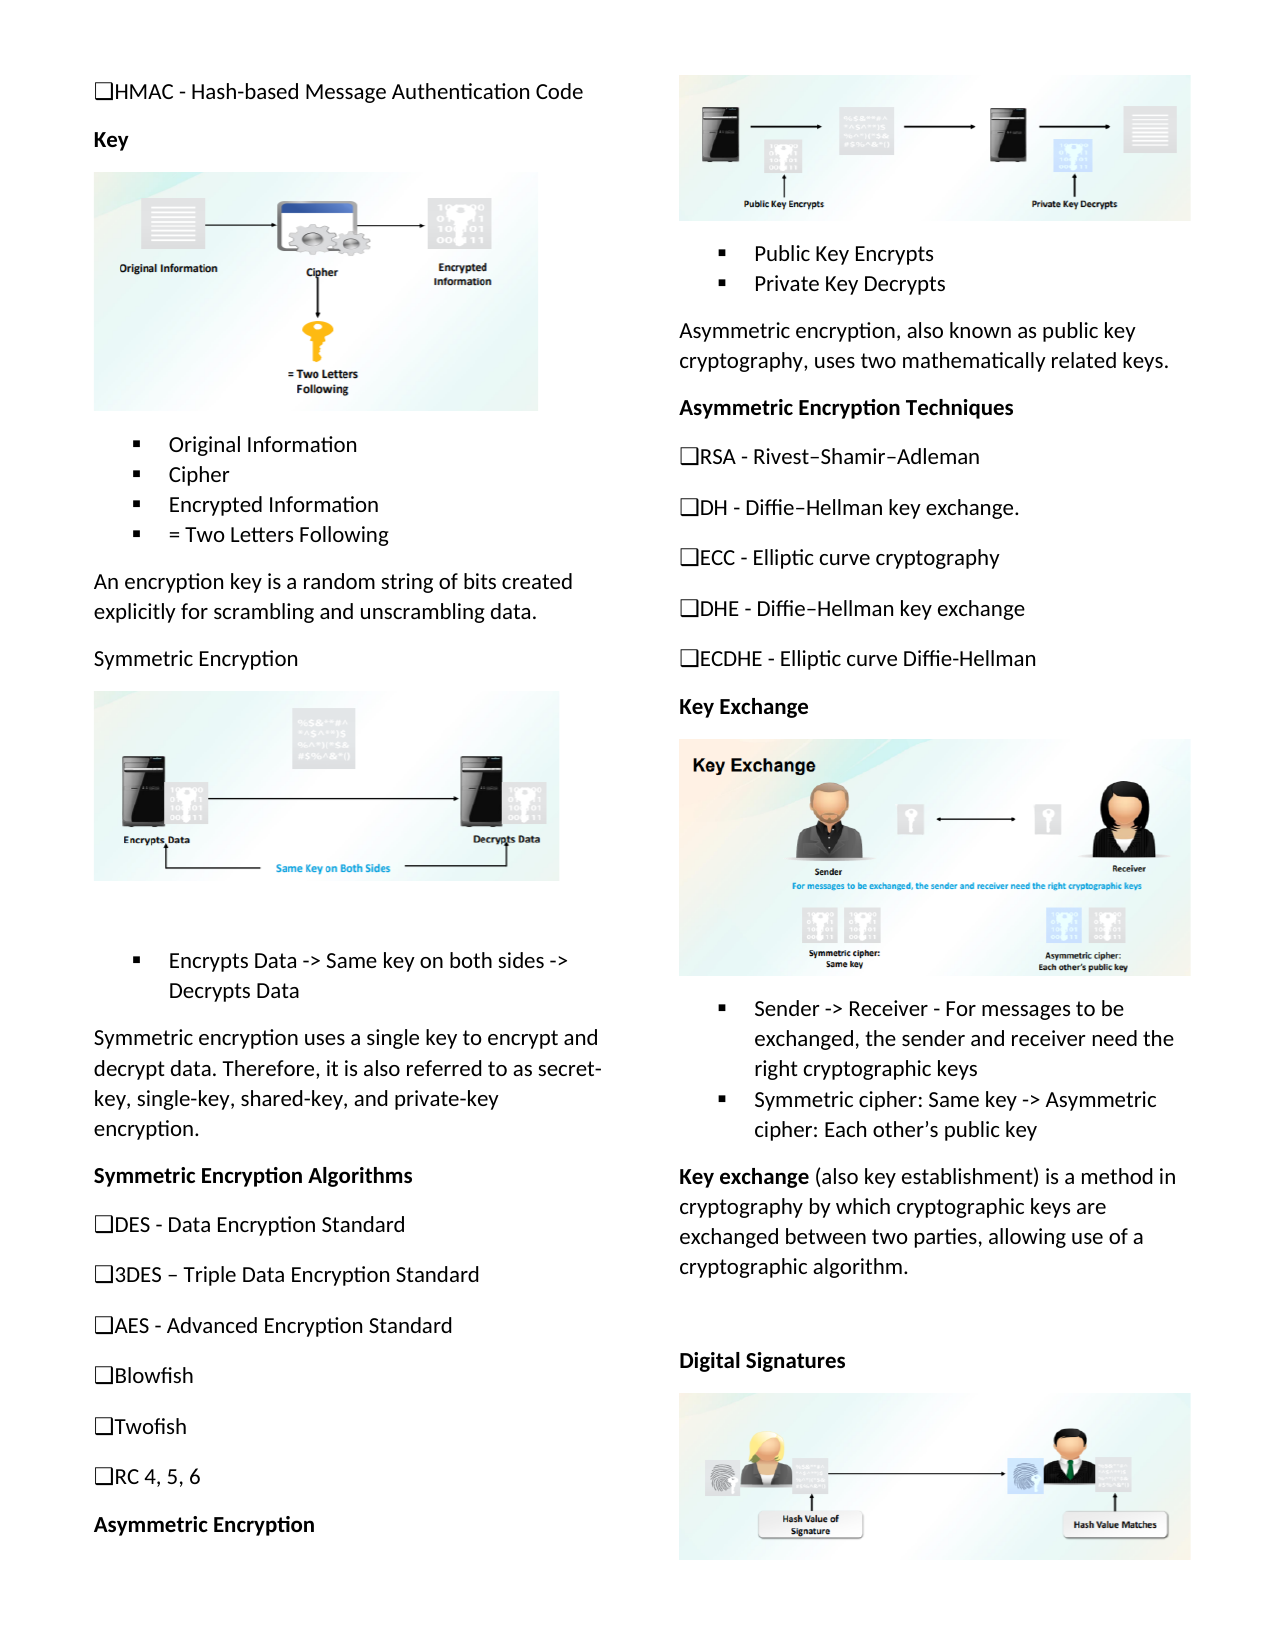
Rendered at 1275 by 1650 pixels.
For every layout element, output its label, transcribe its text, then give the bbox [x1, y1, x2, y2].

text ❑ECC - Elliptic curve cryptography [679, 541, 1191, 572]
picture [679, 739, 1191, 976]
text Symmetric encryption uses a single key to encrypt and decrypt data. Therefore, it is also referred to as secret-key, single-key, shared-key, and private-key encryption. [94, 1023, 605, 1142]
text Asymmetric Encryption [94, 1510, 605, 1538]
text Key exchange (also key establishment) is a method in cryptography by which cryptographic keys are exchanged between two parties, allowing use of a cryptographic algorithm. [679, 1162, 1191, 1280]
text ❑Blowfish [94, 1359, 605, 1390]
text Asymmetric Encryption Techniques [679, 393, 1191, 421]
list Public Key Encrypts [717, 239, 1191, 267]
text Symmetric Encryption [94, 644, 605, 672]
text ❑Twofish [94, 1409, 605, 1441]
list Cipher [131, 460, 605, 488]
text ❑3DES – Triple Data Encryption Standard [94, 1258, 605, 1289]
picture [93, 172, 539, 411]
text ❑DH - Diffie–Hellman key exchange. [679, 491, 1191, 522]
list Symmetric cipher: Same key -> Asymmetric cipher: Each other’s public key [717, 1085, 1191, 1143]
text ❑AES - Advanced Encryption Standard [94, 1309, 605, 1340]
list Encrypted Information [131, 490, 605, 518]
list Encrypts Data -> Same key on both sides -> Decrypts Data [131, 946, 605, 1005]
text ❑RSA - Rivest–Shamir–Adleman [679, 440, 1191, 472]
picture [93, 691, 560, 881]
text Symmetric Encryption Algorithms [94, 1161, 605, 1189]
text ❑RC 4, 5, 6 [94, 1460, 605, 1491]
picture [679, 75, 1191, 221]
text Asymmetric encryption, also known as public key cryptography, uses two mathematically related keys. [679, 316, 1191, 374]
picture [679, 1393, 1191, 1560]
text An encryption key is a random string of bits created explicitly for scrambling and unscrambling data. [94, 567, 605, 625]
list Sender -> Receiver - For messages to be exchanged, the sender and receiver need the right cryptographic keys [717, 994, 1191, 1082]
text ❑DES - Data Encryption Standard [94, 1208, 605, 1239]
list Original Information [131, 430, 605, 458]
text ❑HMAC - Hash-based Message Authentication Code [94, 75, 605, 106]
text Key Exchange [679, 692, 1191, 720]
list = Two Letters Following [131, 520, 605, 548]
text Key [94, 125, 605, 153]
text ❑ECDHE - Elliptic curve Diffie-Hellman [679, 642, 1191, 673]
list Private Key Decrypts [717, 269, 1191, 297]
text Digital Signatures [679, 1346, 1191, 1374]
text ❑DHE - Diffie–Hellman key exchange [679, 592, 1191, 623]
